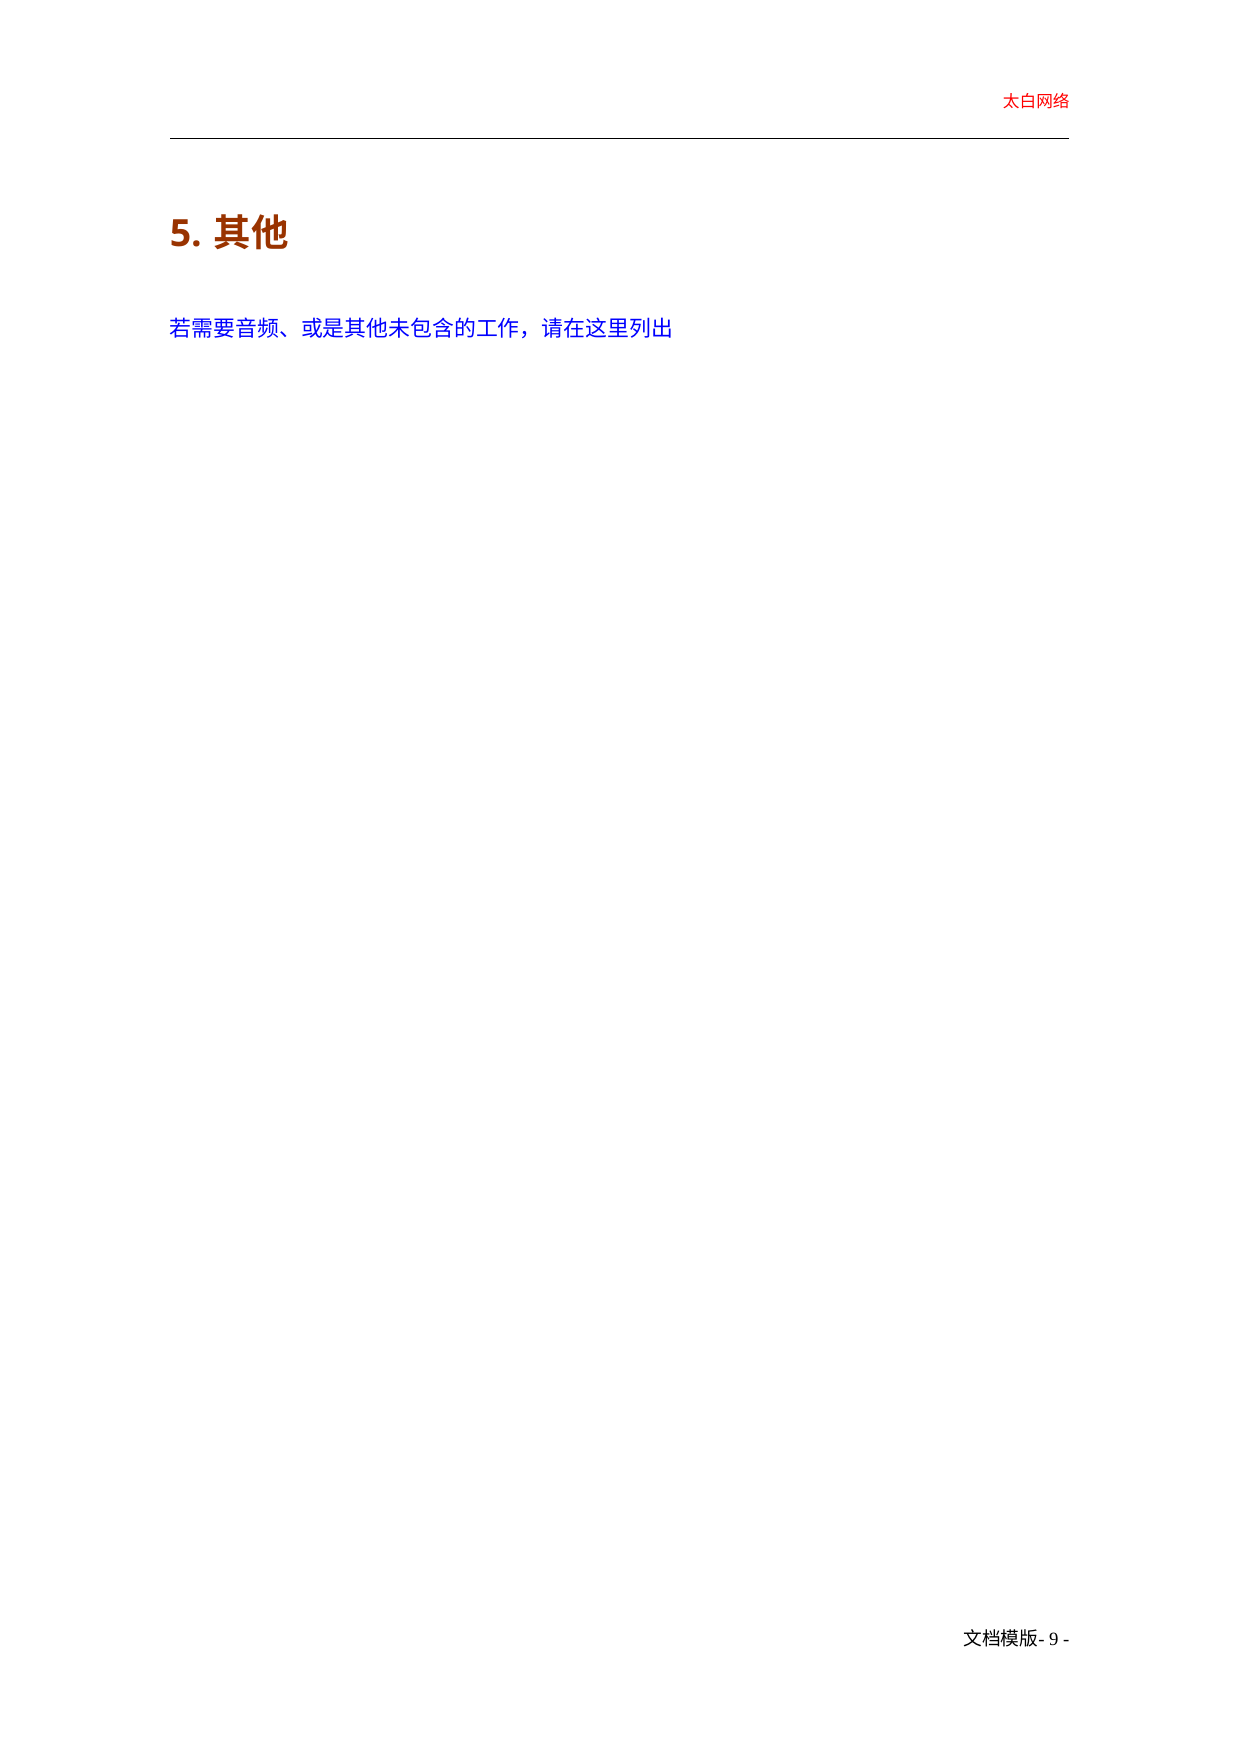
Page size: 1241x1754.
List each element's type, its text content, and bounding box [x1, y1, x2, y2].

text 若需要音频、或是其他未包含的工作，请在这里列出 [169, 310, 1069, 343]
subtitle 其他 [169, 197, 1069, 262]
